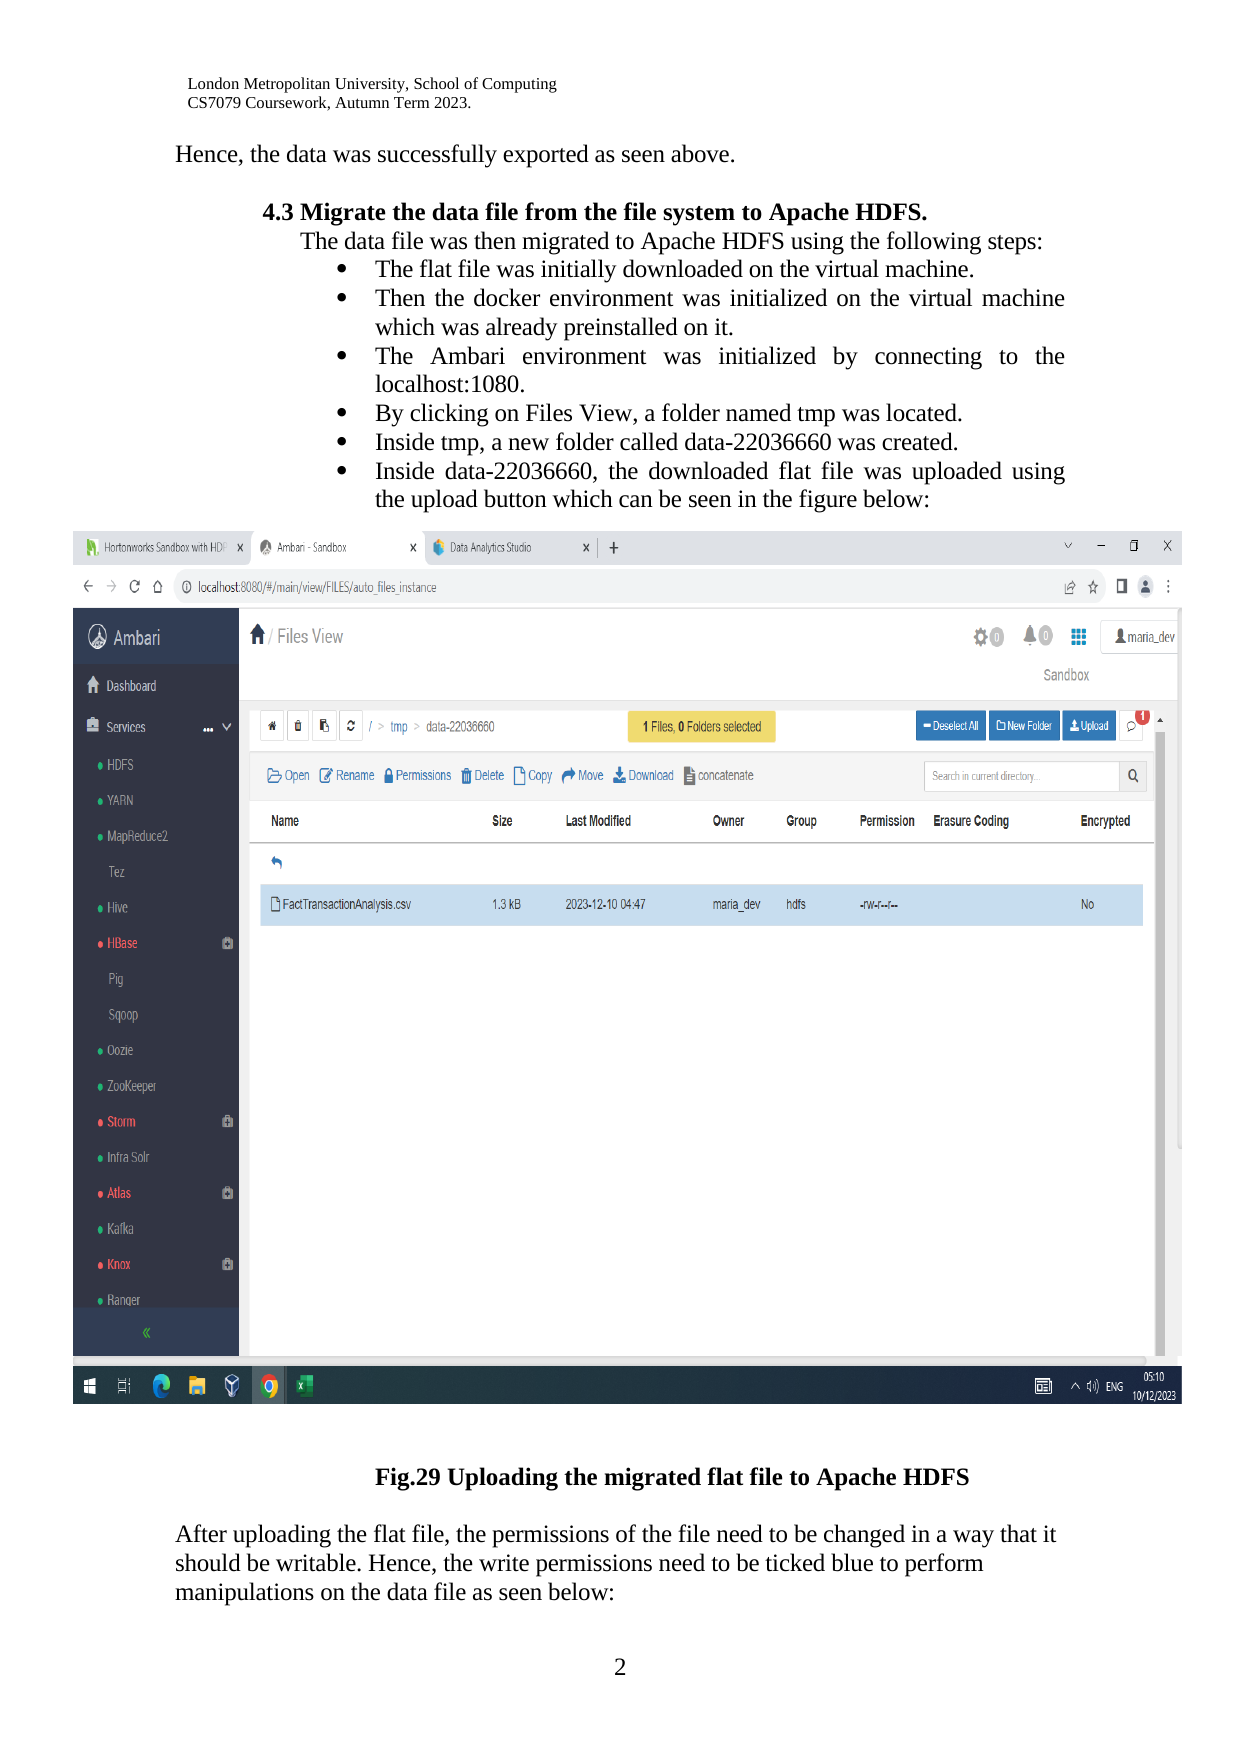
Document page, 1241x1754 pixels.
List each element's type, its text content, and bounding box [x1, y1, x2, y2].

text Hence, the data was successfully exported as seen above. [175, 139, 1065, 168]
list Then the docker environment was initialized on the virtual machine which was already preinstalled on it. [337, 283, 1065, 341]
list Inside data-22036660, the downloaded flat file was uploaded using the upload button which can be seen in the figure below: [337, 456, 1065, 513]
list Fig.29 Uploading the migrated flat file to Apache HDFS [375, 1462, 1065, 1491]
text After uploading the flat file, the permissions of the file need to be changed in a way that it should be writable. Hence, the write permissions need to be ticked blue to perform manipulations on the data file as seen below: [175, 1519, 1065, 1606]
list Inside tmp, a new folder called data-22036660 was created. [337, 427, 1065, 456]
picture [72, 531, 1182, 1403]
list The Ambari environment was initialized by connecting to the localhost:1080. [337, 341, 1065, 398]
list The flat file was initially downloaded on the virtual machine. [337, 254, 1065, 283]
list The data file was then migrated to Apache HDFS using the following steps: [300, 226, 1065, 254]
list By clicking on Files View, a folder named tmp was located. [337, 398, 1065, 427]
list Migrate the data file from the file system to Apache HDFS. [262, 197, 1065, 226]
